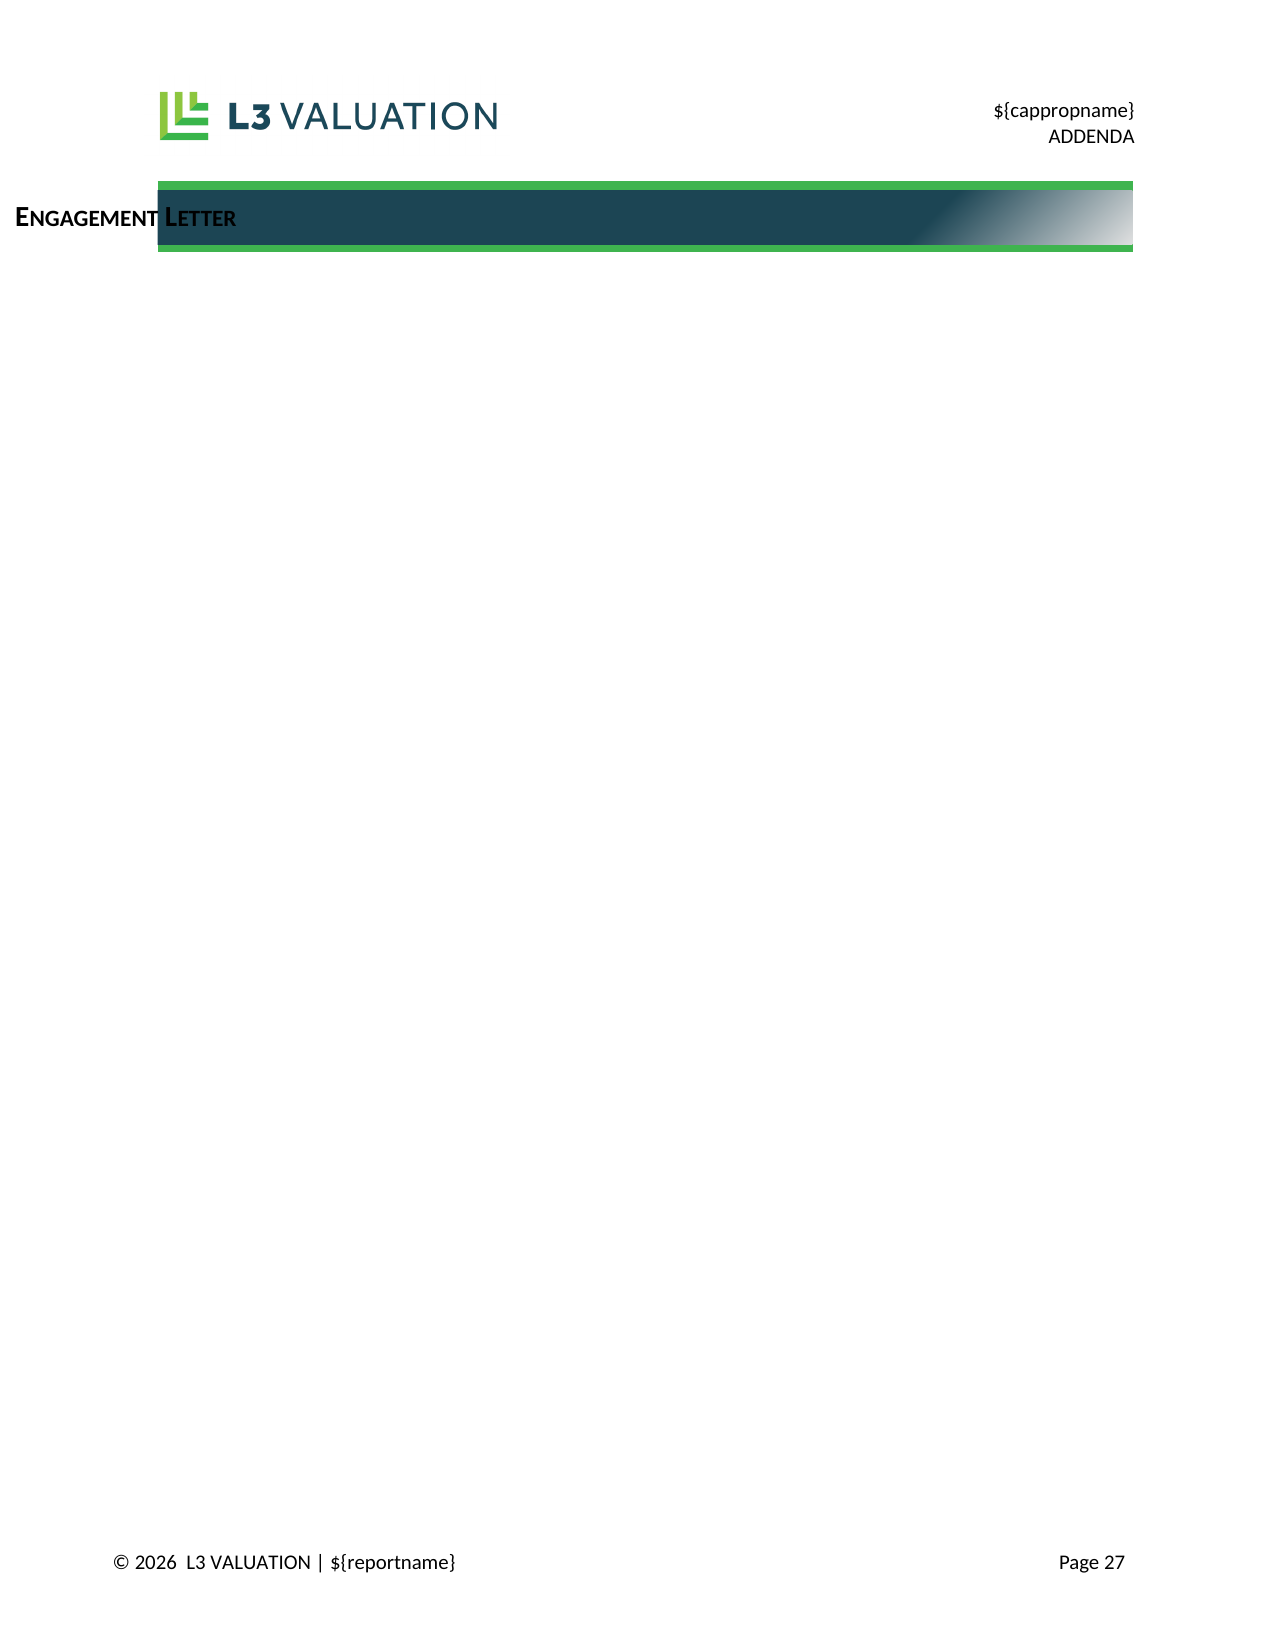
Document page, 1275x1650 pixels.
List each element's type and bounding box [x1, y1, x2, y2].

picture [144, 75, 511, 156]
